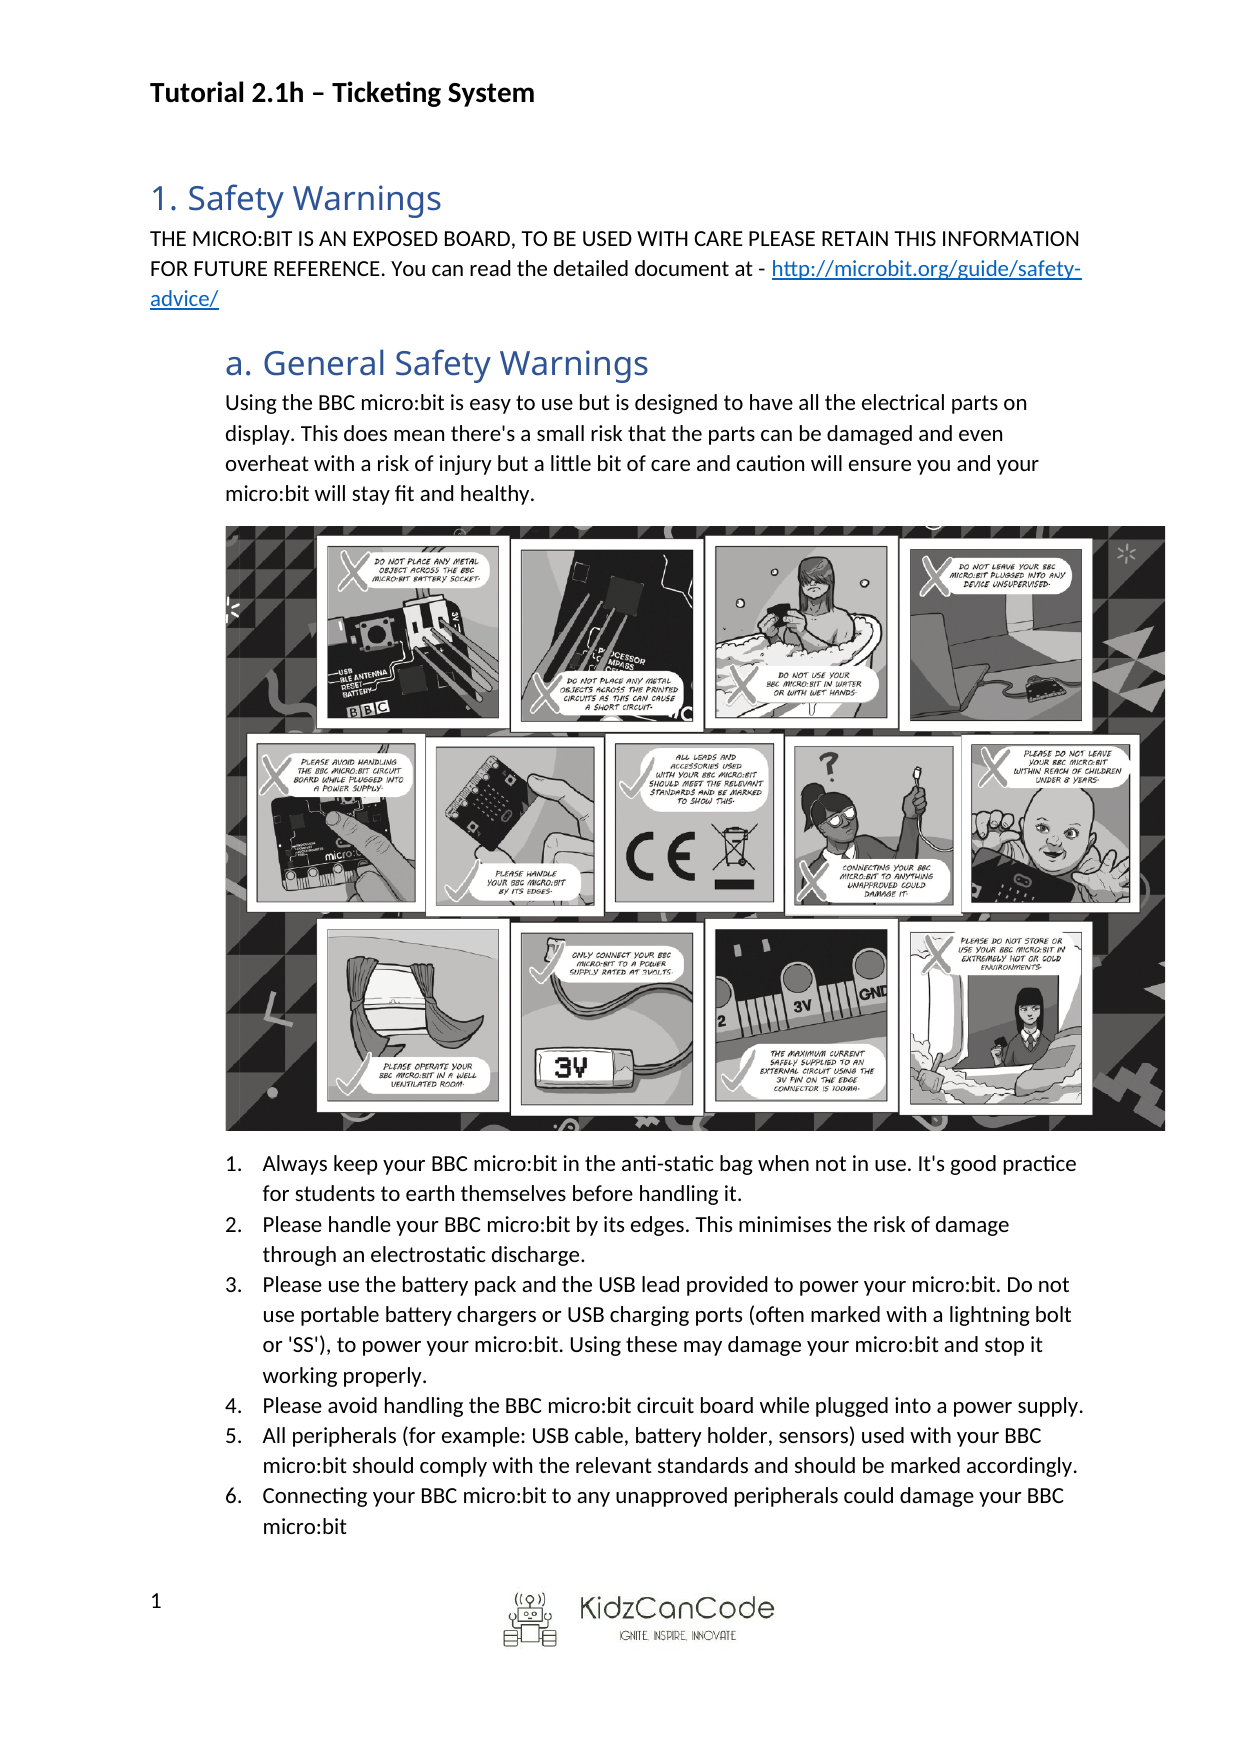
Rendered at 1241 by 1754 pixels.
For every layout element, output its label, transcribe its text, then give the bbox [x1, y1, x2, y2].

list All peripherals (for example: USB cable, battery holder, sensors) used with your BBC micro:bit should comply with the relevant standards and should be marked accordingly. [225, 1421, 1090, 1479]
list Please handle your BBC micro:bit by its edges. This minimises the risk of damage through an electrostatic discharge. [225, 1210, 1090, 1268]
text THE MICRO:BIT IS AN EXPOSED BOARD, TO BE USED WITH CARE PLEASE RETAIN THIS INFORMATION FOR FUTURE REFERENCE. You can read the detailed document at - http://microbit.org/guide/safety-advice/ [150, 224, 1090, 312]
subtitle General Safety Warnings [225, 339, 1090, 385]
picture [225, 526, 1166, 1131]
text Using the BBC micro:bit is easy to use but is designed to have all the electrical parts on display. This does mean there's a small risk that the parts can be damaged and even overheat with a risk of injury but a little bit of care and caution will ensure you and your micro:bit will stay fit and healthy. [225, 388, 1090, 507]
picture [497, 1586, 781, 1653]
list Always keep your BBC micro:bit in the anti-static bag when not in use. It's good practice for students to earth themselves before handling it. [225, 1149, 1090, 1208]
list Please use the battery pack and the USB lead provided to power your micro:bit. Do not use portable battery chargers or USB charging ports (often marked with a lightning bolt or 'SS'), to power your micro:bit. Using these may damage your micro:bit and stop it working properly. [225, 1270, 1090, 1389]
subtitle Safety Warnings [150, 175, 1090, 220]
list Please avoid handling the BBC micro:bit circuit board while plugged into a power supply. [225, 1391, 1090, 1419]
list Connecting your BBC micro:bit to any unapproved peripherals could damage your BBC micro:bit [225, 1482, 1090, 1540]
